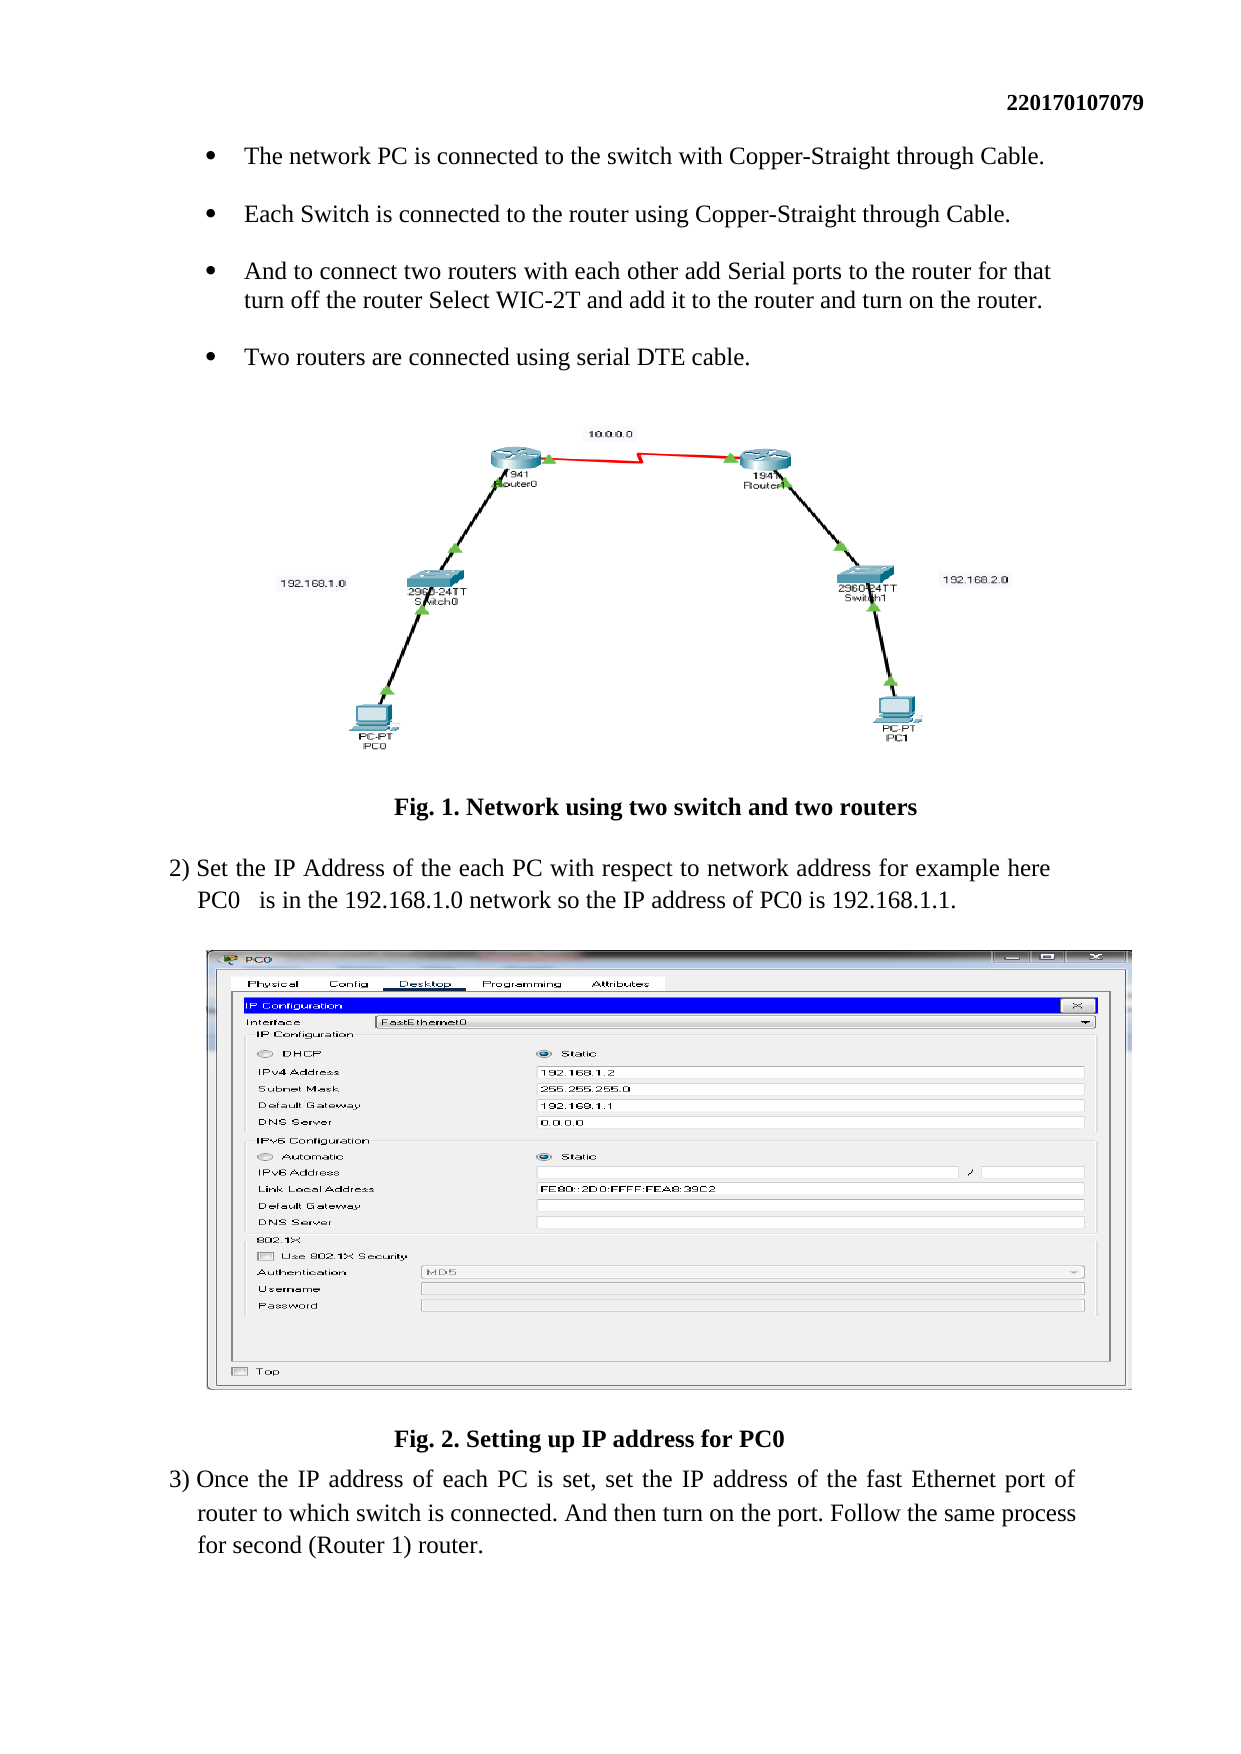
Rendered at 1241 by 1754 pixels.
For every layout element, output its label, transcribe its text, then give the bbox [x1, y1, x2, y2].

picture [206, 950, 1132, 1390]
list Each Switch is connected to the router using Copper-Straight through Cable. [206, 199, 1052, 227]
picture [206, 409, 1114, 760]
list And to connect two routers with each other add Serial ports to the router for that turn off the router Select WIC-2T and add it to the router and turn on the router. [206, 256, 1052, 314]
list Two routers are connected using serial DTE cable. [206, 342, 1052, 371]
text Fig. 2. Setting up IP address for PC0 [290, 1424, 1053, 1452]
list Set the IP Address of the each PC with respect to network address for example here PC0 is in the 192.168.1.0 network so the IP address of PC0 is 192.168.1.1. [169, 853, 1053, 914]
list The network PC is connected to the switch with Copper-Straight through Cable. [206, 141, 1052, 170]
text Fig. 1. Network using two switch and two routers [356, 792, 1053, 821]
list Once the IP address of each PC is set, set the IP address of the fast Ethernet port of router to which switch is connected. And then turn on the port. Follow the same process for second (Router 1) router. [169, 1464, 1078, 1559]
